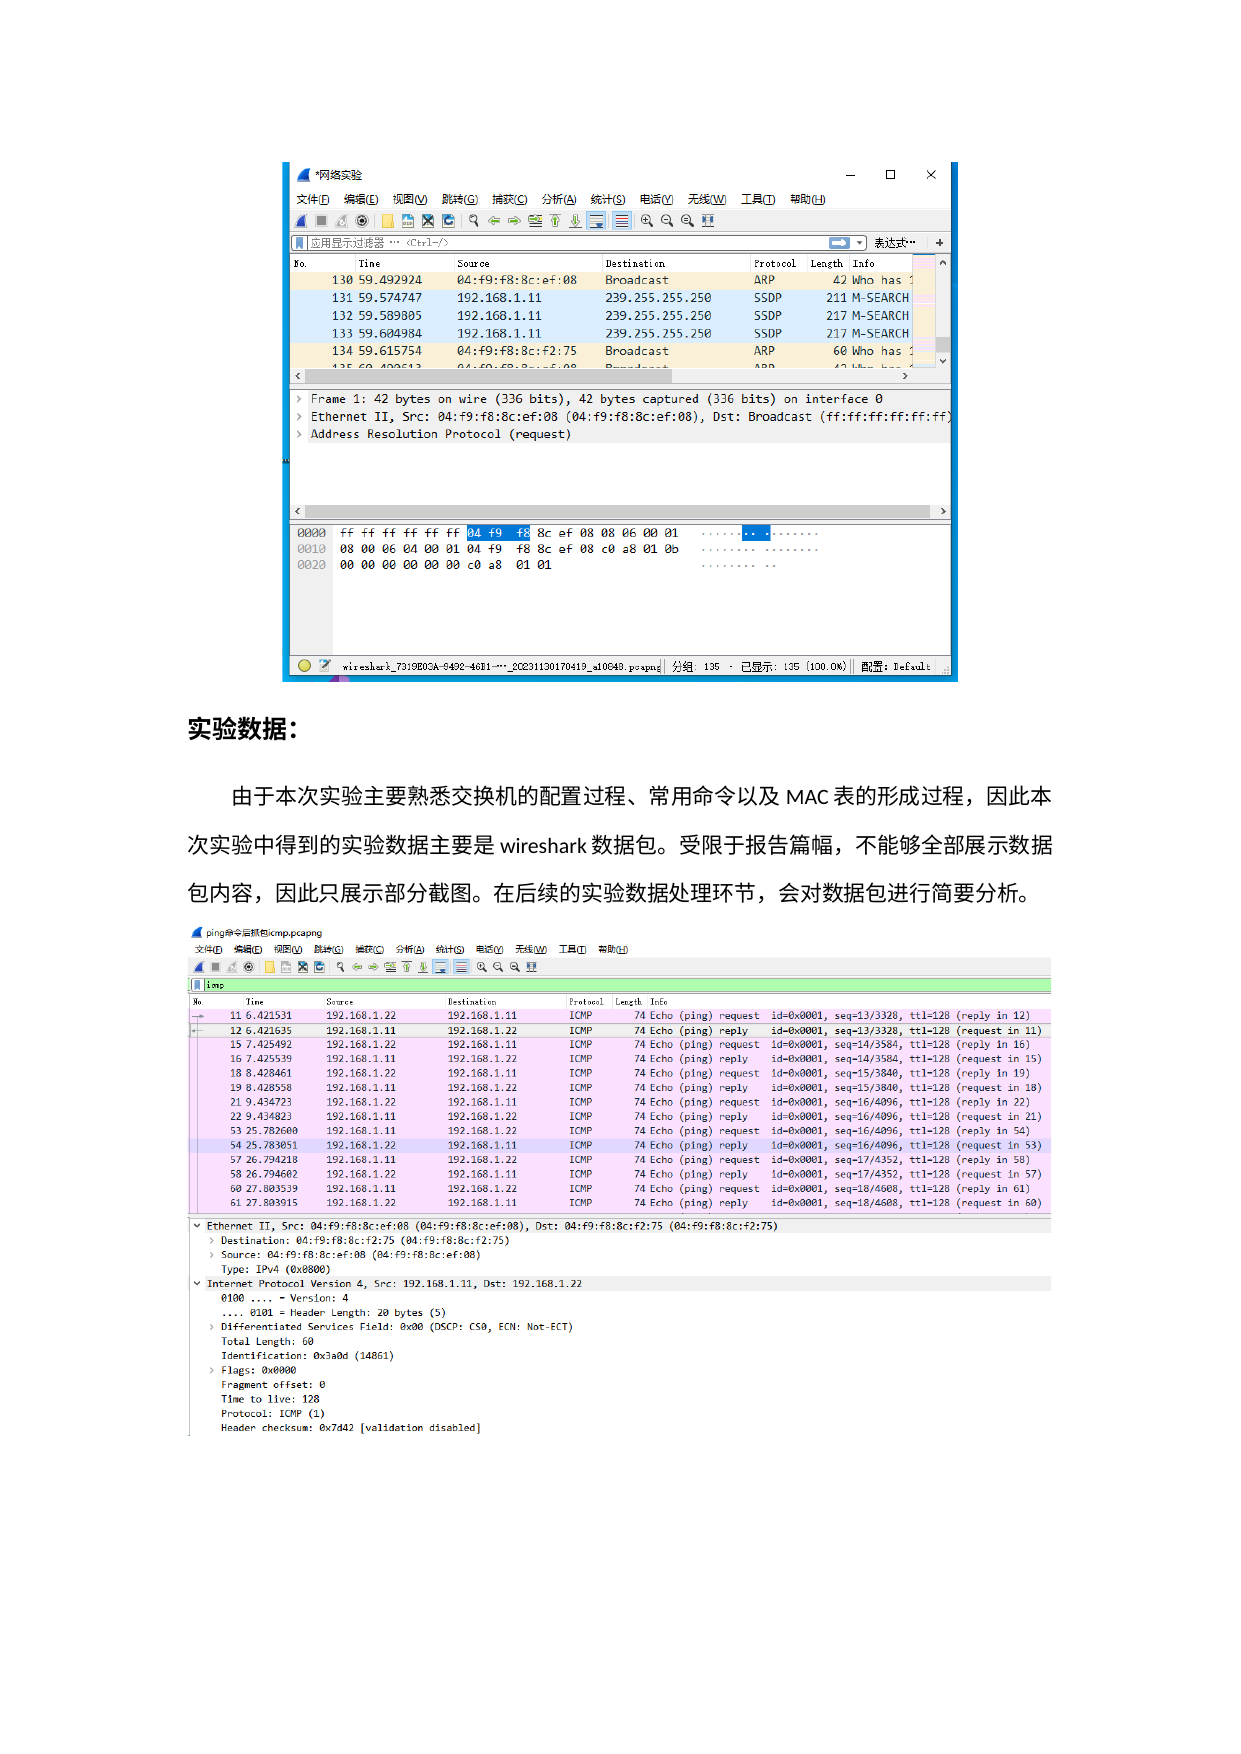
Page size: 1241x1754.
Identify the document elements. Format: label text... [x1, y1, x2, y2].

text 由于本次实验主要熟悉交换机的配置过程、常用命令以及MAC表的形成过程，因此本次实验中得到的实验数据主要是wireshark数据包。受限于报告篇幅，不能够全部展示数据包内容，因此只展示部分截图。在后续的实验数据处理环节，会对数据包进行简要分析。 [187, 778, 1053, 908]
picture [290, 162, 958, 682]
text 实验数据： [187, 695, 1053, 760]
picture [187, 924, 1052, 1436]
